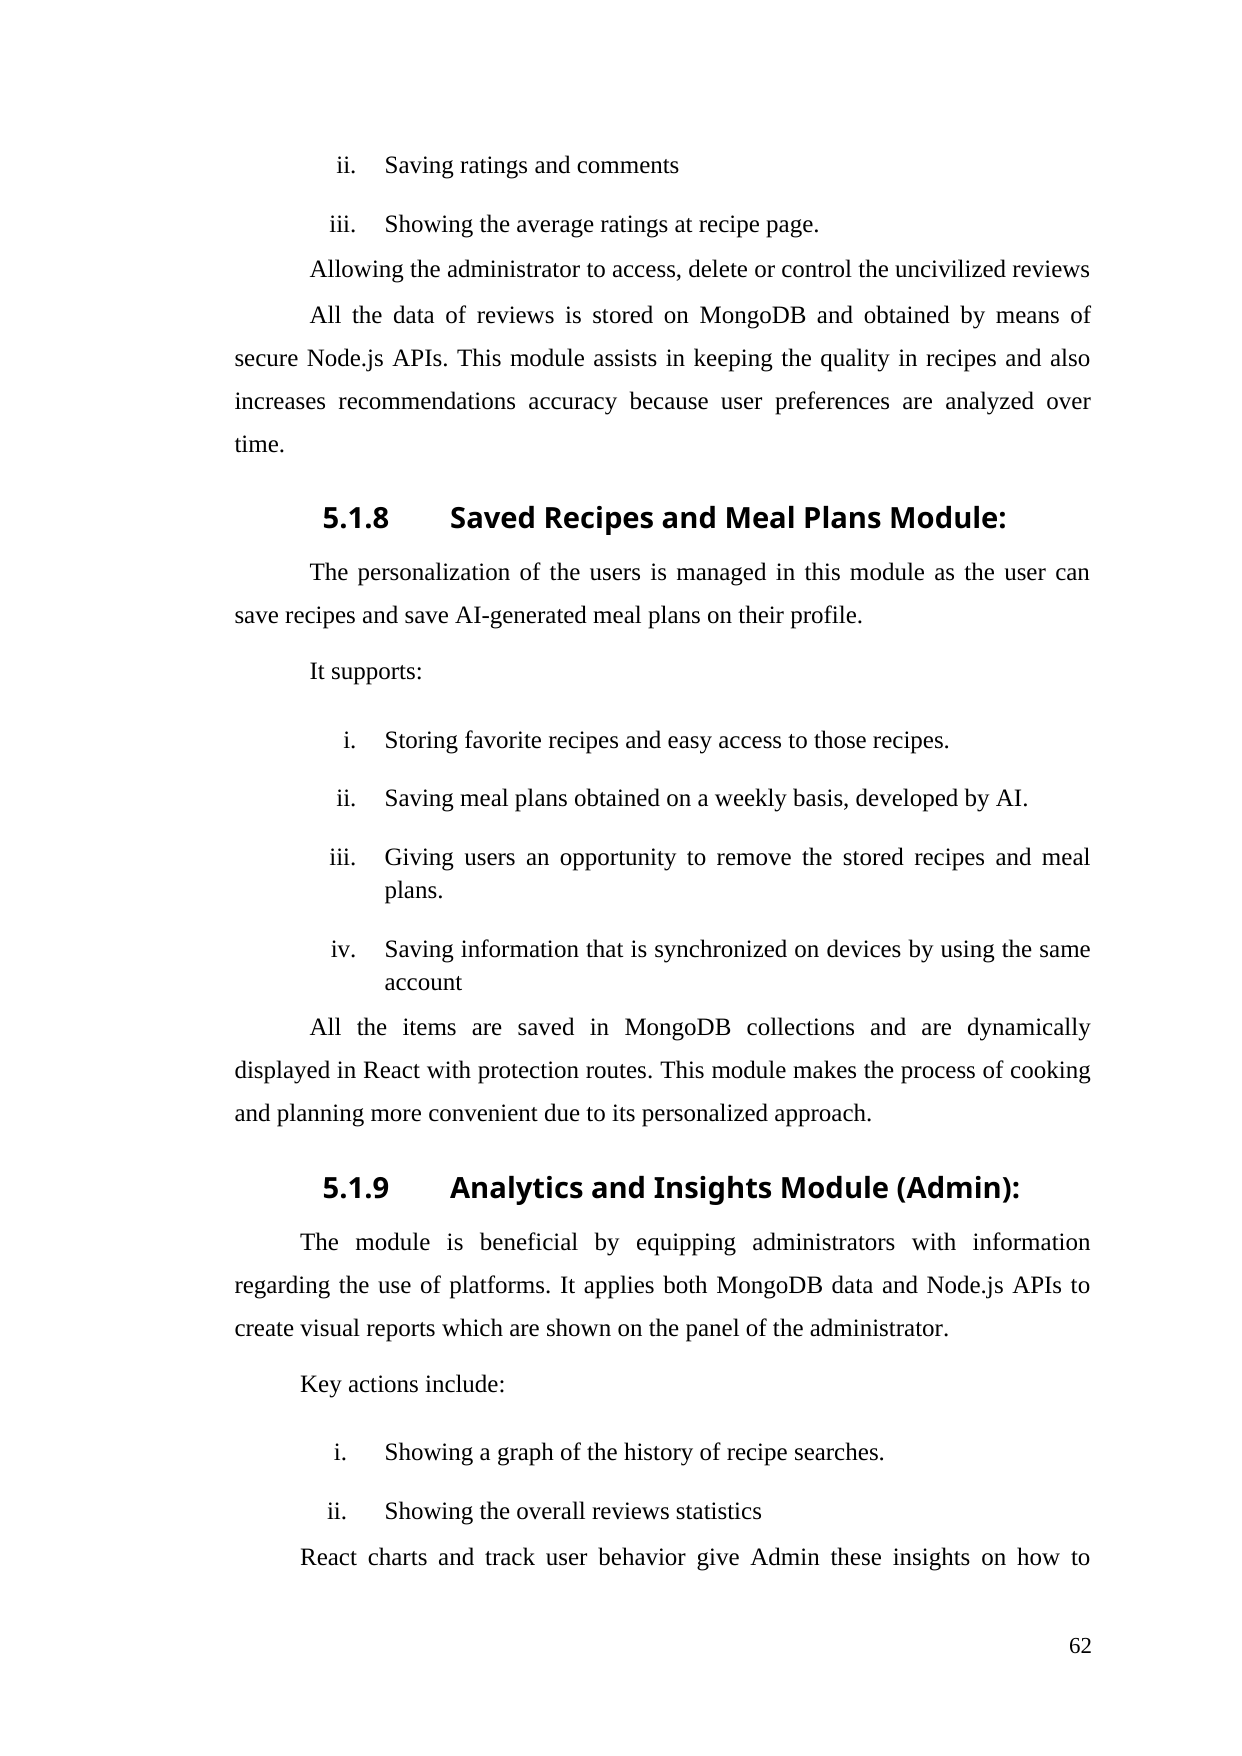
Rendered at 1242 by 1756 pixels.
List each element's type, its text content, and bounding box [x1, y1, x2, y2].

text All the data of reviews is stored on MongoDB and obtained by means of secure Node.js APIs. This module assists in keeping the quality in recipes and also increases recommendations accuracy because user preferences are analyzed over time. [234, 300, 1092, 458]
text The personalization of the users is managed in this module as the user can save recipes and save AI-generated meal plans on their profile. [234, 557, 1092, 629]
list Giving users an opportunity to remove the stored recipes and meal plans. [356, 842, 1092, 904]
list Analytics and Insights Module (Admin): [313, 1167, 1092, 1207]
text All the items are saved in MongoDB collections and are dynamically displayed in React with protection routes. This module makes the process of cooking and planning more convenient due to its personalized approach. [234, 1012, 1092, 1127]
list Saving meal plans obtained on a weekly basis, developed by AI. [356, 783, 1092, 812]
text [234, 1542, 1092, 1570]
text The module is beneficial by equipping administrators with information regarding the use of platforms. It applies both MongoDB data and Node.js APIs to create visual reports which are shown on the panel of the administrator. [234, 1227, 1092, 1342]
list Showing the average ratings at recipe page. [356, 209, 1092, 237]
text It supports: [234, 656, 1092, 685]
text Key actions include: [234, 1369, 1092, 1397]
text Allowing the administrator to access, delete or control the uncivilized reviews [234, 254, 1092, 283]
list Saved Recipes and Meal Plans Module: [313, 498, 1092, 537]
list Storing favorite recipes and easy access to those recipes. [356, 725, 1092, 753]
list Saving information that is synchronized on devices by using the same account [356, 934, 1092, 996]
list Saving ratings and comments [356, 150, 1092, 179]
list Showing a graph of the history of recipe searches. [347, 1437, 1092, 1466]
list Showing the overall reviews statistics [347, 1496, 1092, 1525]
